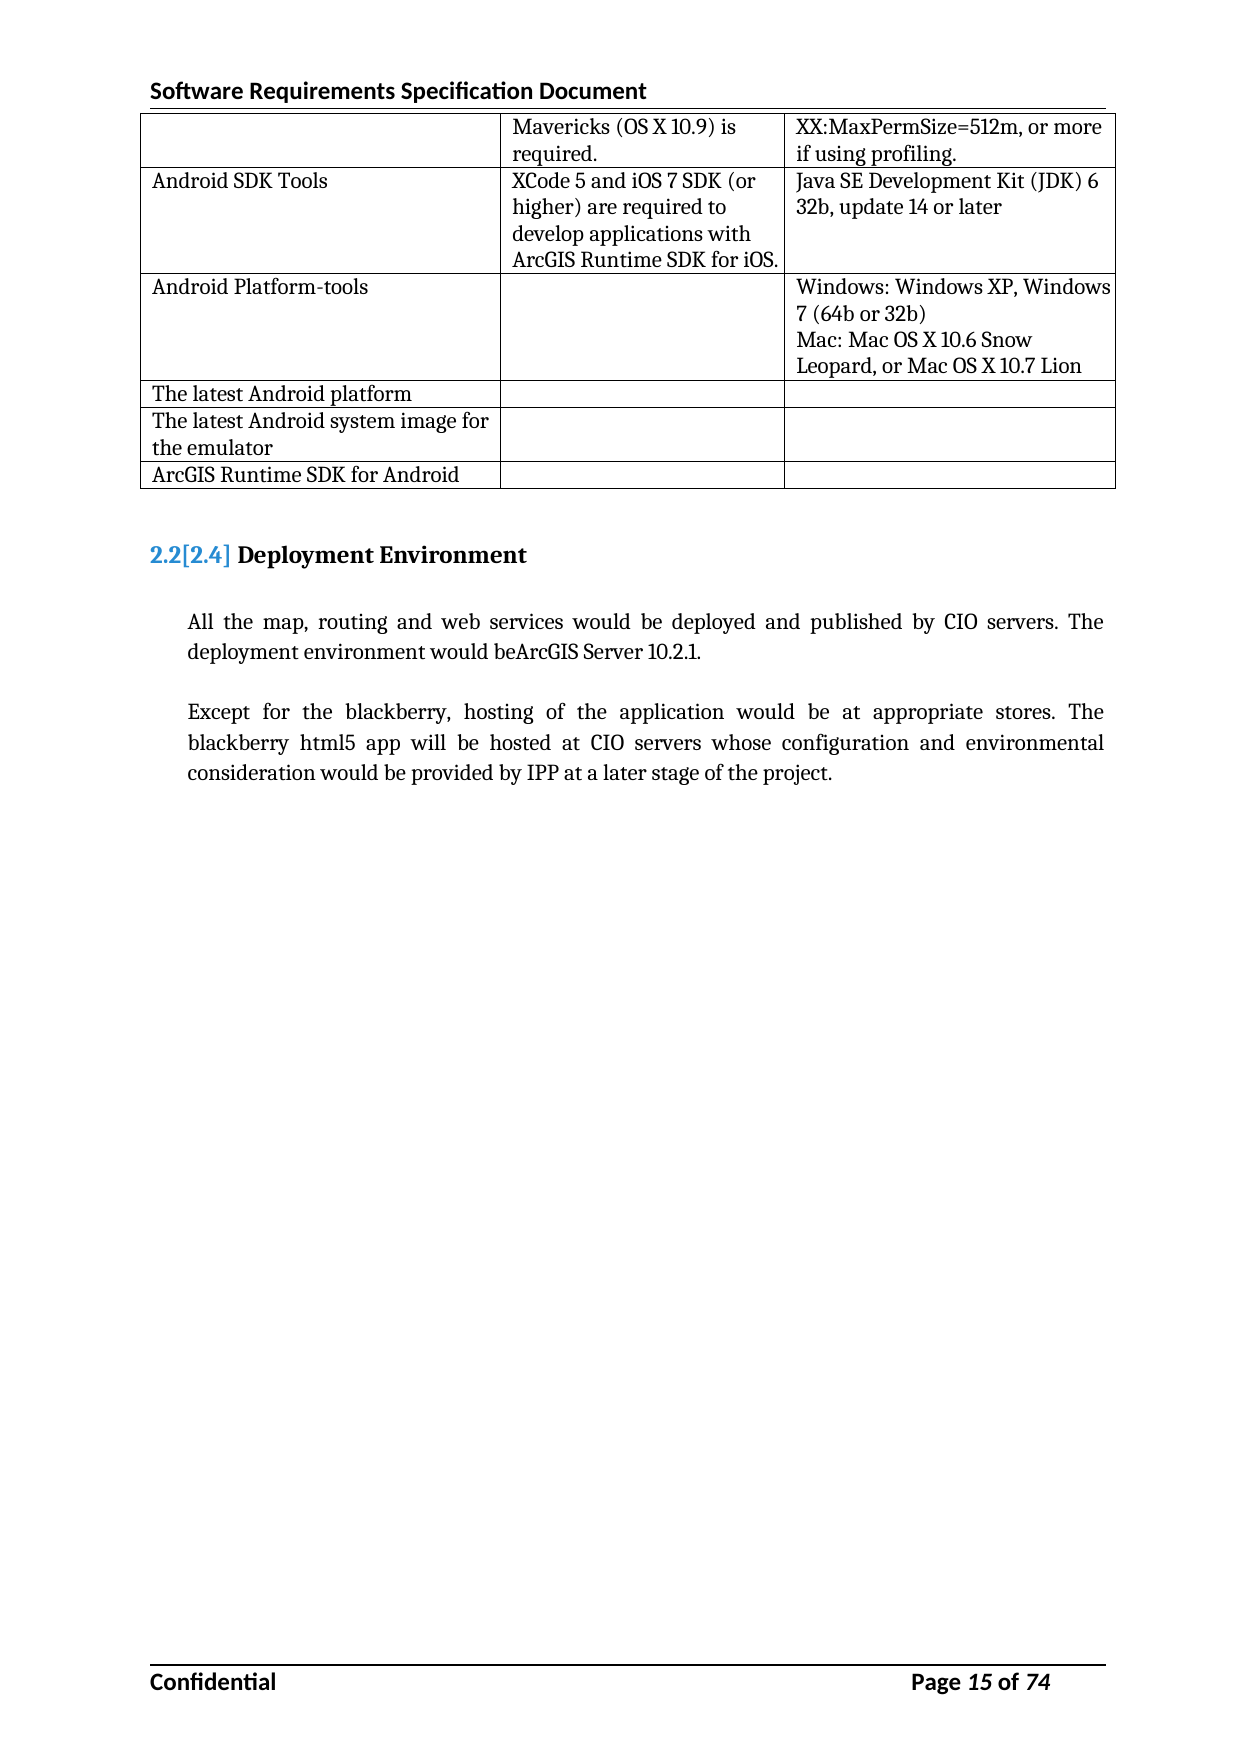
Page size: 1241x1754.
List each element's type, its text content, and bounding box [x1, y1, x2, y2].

subtitle Deployment Environment [150, 541, 1103, 569]
table_cell Android Platform-tools [141, 274, 500, 379]
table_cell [141, 114, 500, 167]
list Except for the blackberry, hosting of the application would be at appropriate stores. The blackberry html5 app will be hosted at CIO servers whose configuration and environmental consideration would be provided by IPP at a later stage of the project. [187, 699, 1106, 786]
table_cell [501, 408, 784, 461]
table_cell [501, 462, 784, 488]
table_cell [785, 462, 1115, 488]
table_cell [785, 408, 1115, 461]
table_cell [501, 114, 784, 167]
table_cell The latest Android platform [141, 381, 500, 407]
table_cell Android SDK Tools [141, 168, 500, 273]
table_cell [785, 114, 1115, 167]
table_cell Windows: Windows XP, Windows 7 (64b or 32b) Mac: Mac OS X 10.6 Snow Leopard, or Mac OS X 10.7 Lion [785, 274, 1115, 379]
table_cell ArcGIS Runtime SDK for Android [141, 462, 500, 488]
table_cell Java SE Development Kit (JDK) 6 32b, update 14 or later [785, 168, 1115, 273]
table_cell [785, 381, 1115, 407]
table_cell XCode 5 and iOS 7 SDK (or higher) are required to develop applications with ArcGIS Runtime SDK for iOS. [501, 168, 784, 273]
table_cell The latest Android system image for the emulator [141, 408, 500, 461]
table_cell [501, 381, 784, 407]
table_cell [501, 274, 784, 379]
list All the map, routing and web services would be deployed and published by CIO servers. The deployment environment would beArcGIS Server 10.2.1. [187, 608, 1106, 665]
